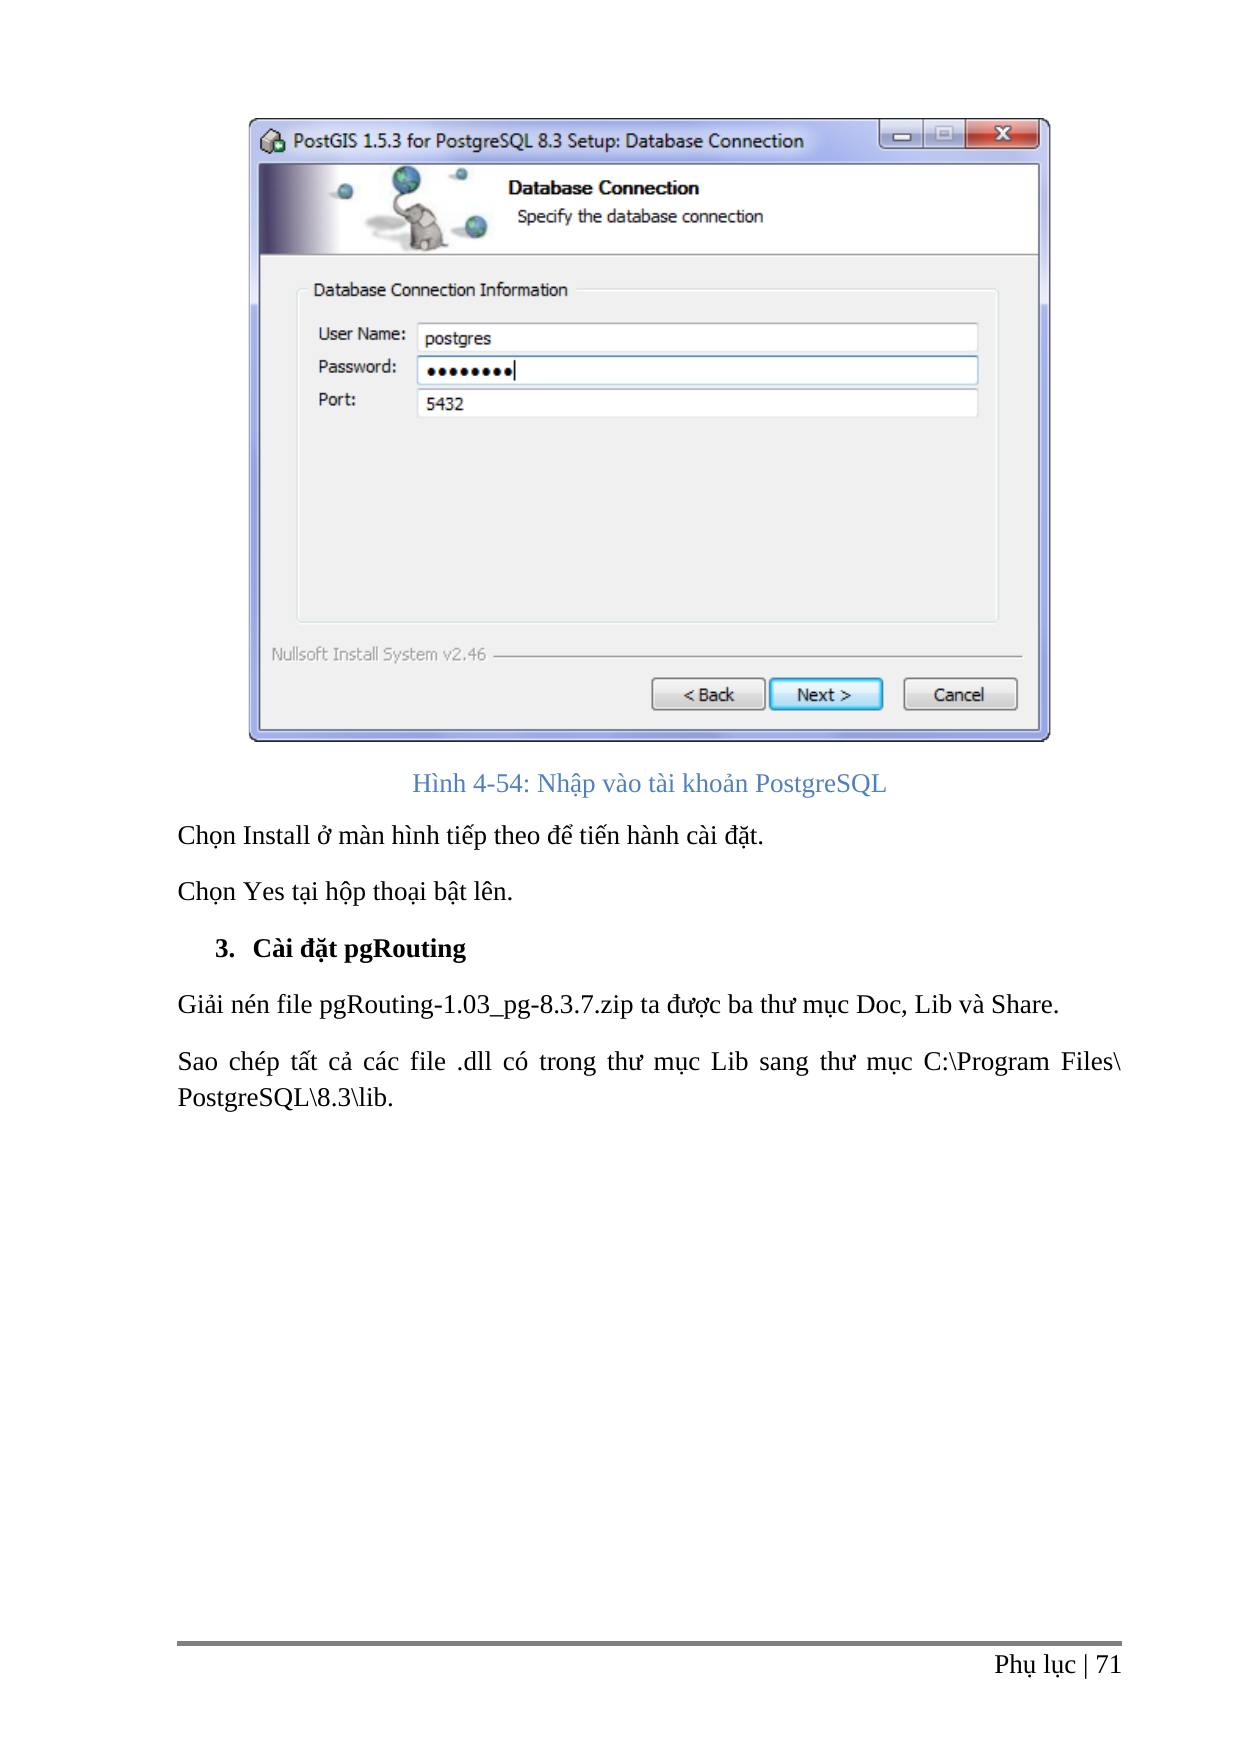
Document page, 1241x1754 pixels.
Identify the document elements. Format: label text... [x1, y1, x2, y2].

text Sao chép tất cả các file .dll có trong thư mục Lib sang thư mục C:\Program Files\PostgreSQL\8.3\lib. [177, 1045, 1122, 1112]
text Chọn Install ở màn hình tiếp theo để tiến hành cài đặt. [177, 819, 1122, 850]
text Chọn Yes tại hộp thoại bật lên. [177, 876, 1122, 907]
text Giải nén file pgRouting-1.03_pg-8.3.7.zip ta được ba thư mục Doc, Lib và Share. [177, 989, 1122, 1020]
list Cài đặt pgRouting [215, 932, 1122, 963]
picture [248, 118, 1051, 742]
text Hình 4-4: Nhập vào tài khoản PostgreSQL [177, 767, 1122, 798]
